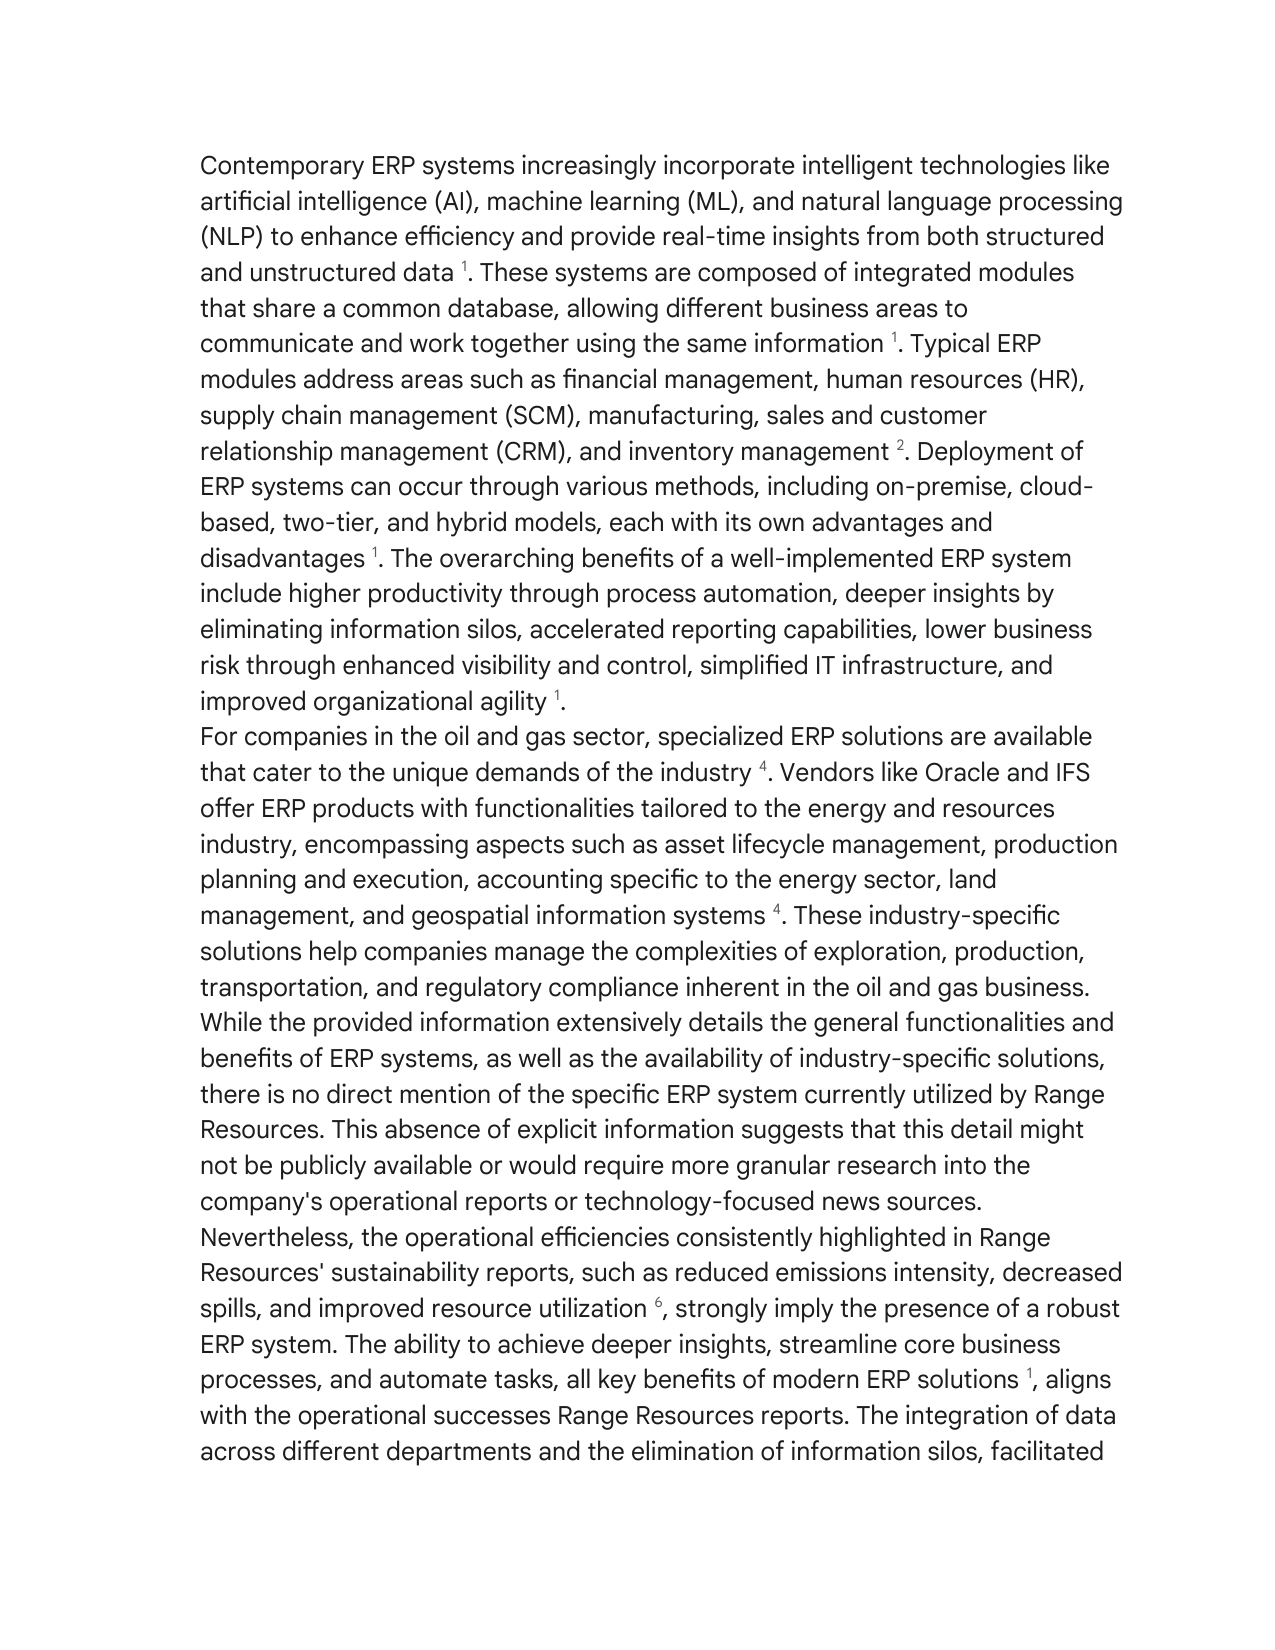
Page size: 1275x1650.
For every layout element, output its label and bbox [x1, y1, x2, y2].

list [162, 150, 1125, 1468]
